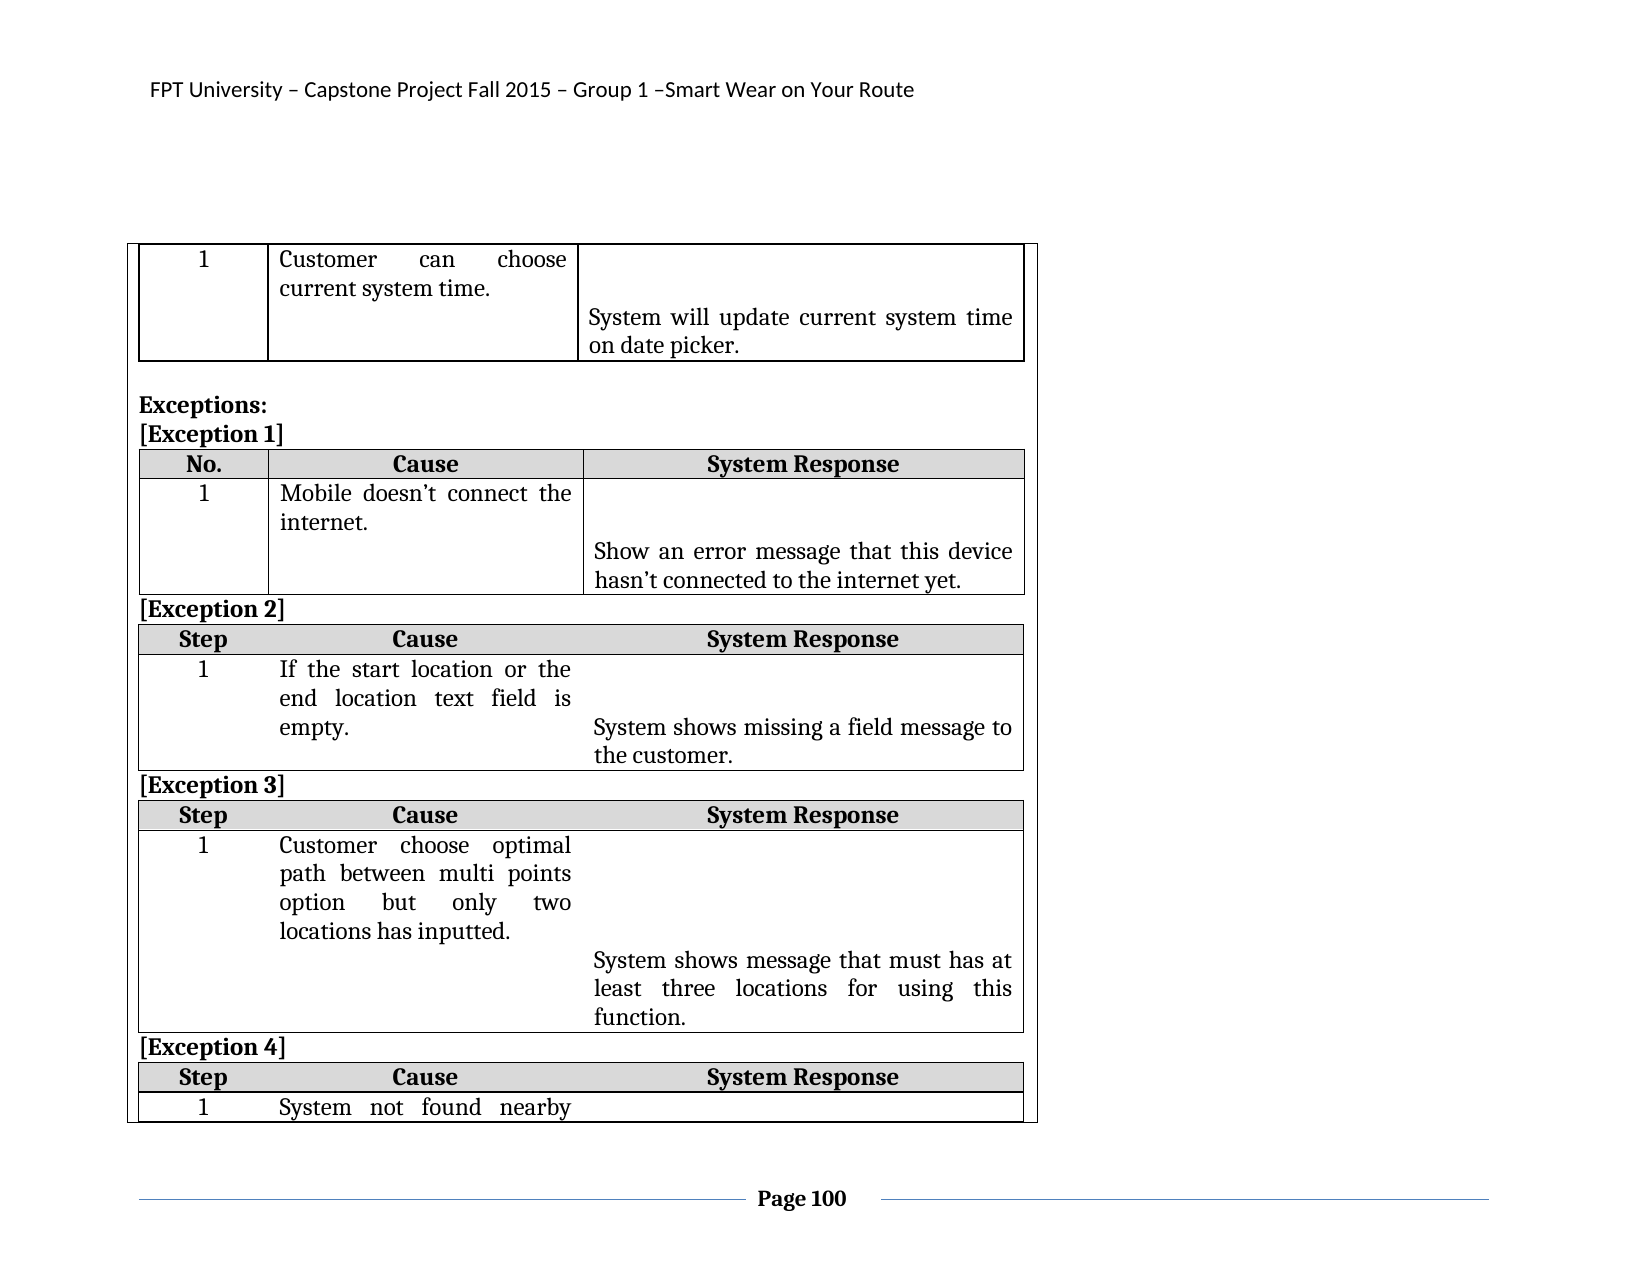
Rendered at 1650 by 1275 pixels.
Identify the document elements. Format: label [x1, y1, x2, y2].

table_cell [128, 244, 1037, 1122]
